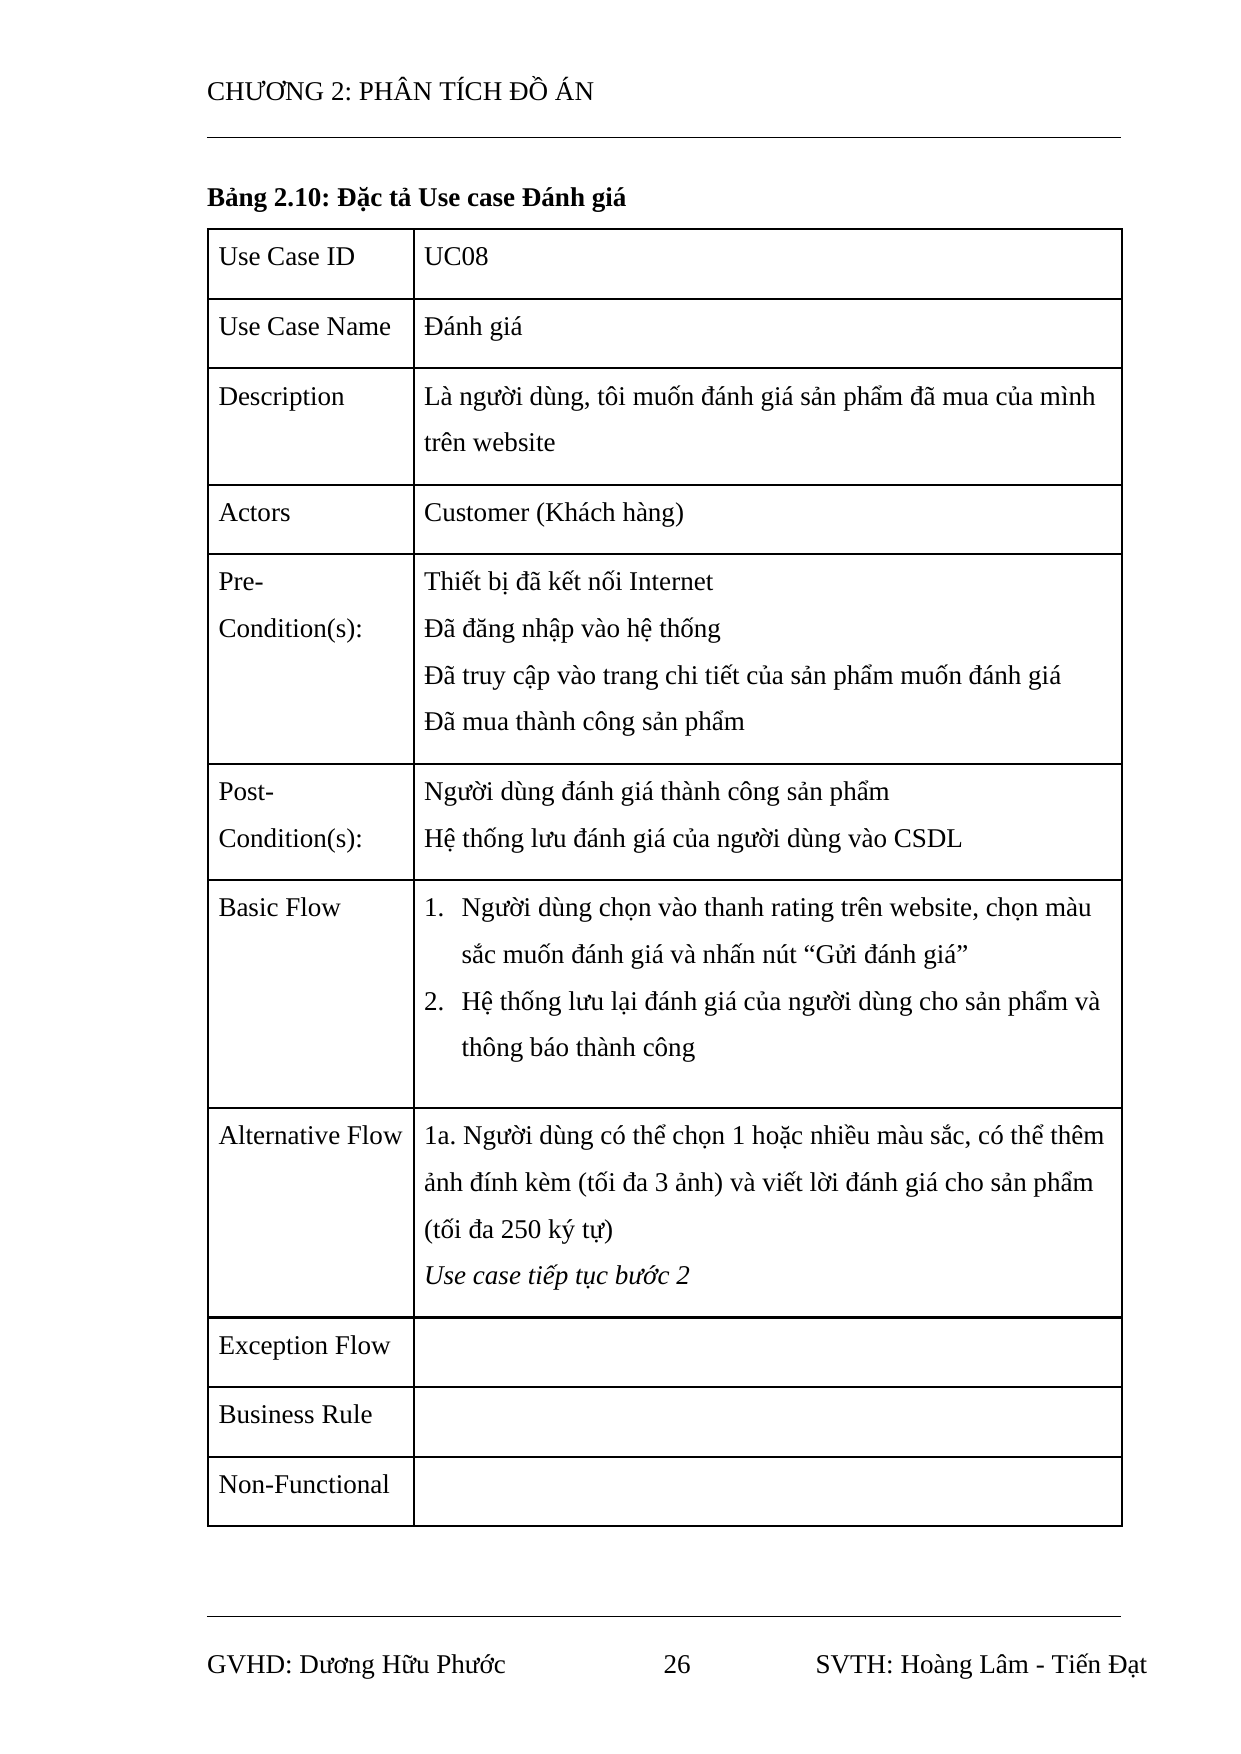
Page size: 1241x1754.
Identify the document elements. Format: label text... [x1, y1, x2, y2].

table_cell Basic Flow [209, 881, 413, 1107]
table_header UC08 [415, 230, 1121, 298]
table_cell Customer (Khách hàng) [415, 486, 1121, 553]
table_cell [209, 1458, 413, 1525]
table_cell Business Rule [209, 1388, 413, 1456]
table_cell Post-Condition(s): [209, 765, 413, 879]
subtitle Bảng 2.10: Đặc tả Use case Đánh giá [207, 181, 1122, 212]
table_cell [415, 1319, 1121, 1386]
table_cell Thiết bị đã kết nối Internet Đã đăng nhập vào hệ thống Đã truy cập vào trang chi tiết của sản phẩm muốn đánh giá Đã mua thành công sản phẩm [415, 555, 1121, 763]
table_cell 1a. Người dùng có thể chọn 1 hoặc nhiều màu sắc, có thể thêm ảnh đính kèm (tối đa 3 ảnh) và viết lời đánh giá cho sản phẩm (tối đa 250 ký tự) Use case tiếp tục bước 2 [415, 1109, 1121, 1316]
table_header Use Case ID [209, 230, 413, 298]
table_cell [415, 1388, 1121, 1456]
table_cell [415, 1458, 1121, 1525]
table_cell Actors [209, 486, 413, 553]
table_cell Use Case Name [209, 300, 413, 367]
table_cell Exception Flow [209, 1319, 413, 1386]
table_cell Đánh giá [415, 300, 1121, 367]
table_cell Pre-Condition(s): [209, 555, 413, 763]
table_cell Người dùng chọn vào thanh rating trên website, chọn màu sắc muốn đánh giá và nhấn nút “Gửi đánh giá” Hệ thống lưu lại đánh giá của người dùng cho sản phẩm và thông báo thành công [415, 881, 1121, 1107]
table_cell Người dùng đánh giá thành công sản phẩm Hệ thống lưu đánh giá của người dùng vào CSDL [415, 765, 1121, 879]
table_cell Alternative Flow [209, 1109, 413, 1316]
table_cell Description [209, 369, 413, 483]
table_cell Là người dùng, tôi muốn đánh giá sản phẩm đã mua của mình trên website [415, 369, 1121, 483]
